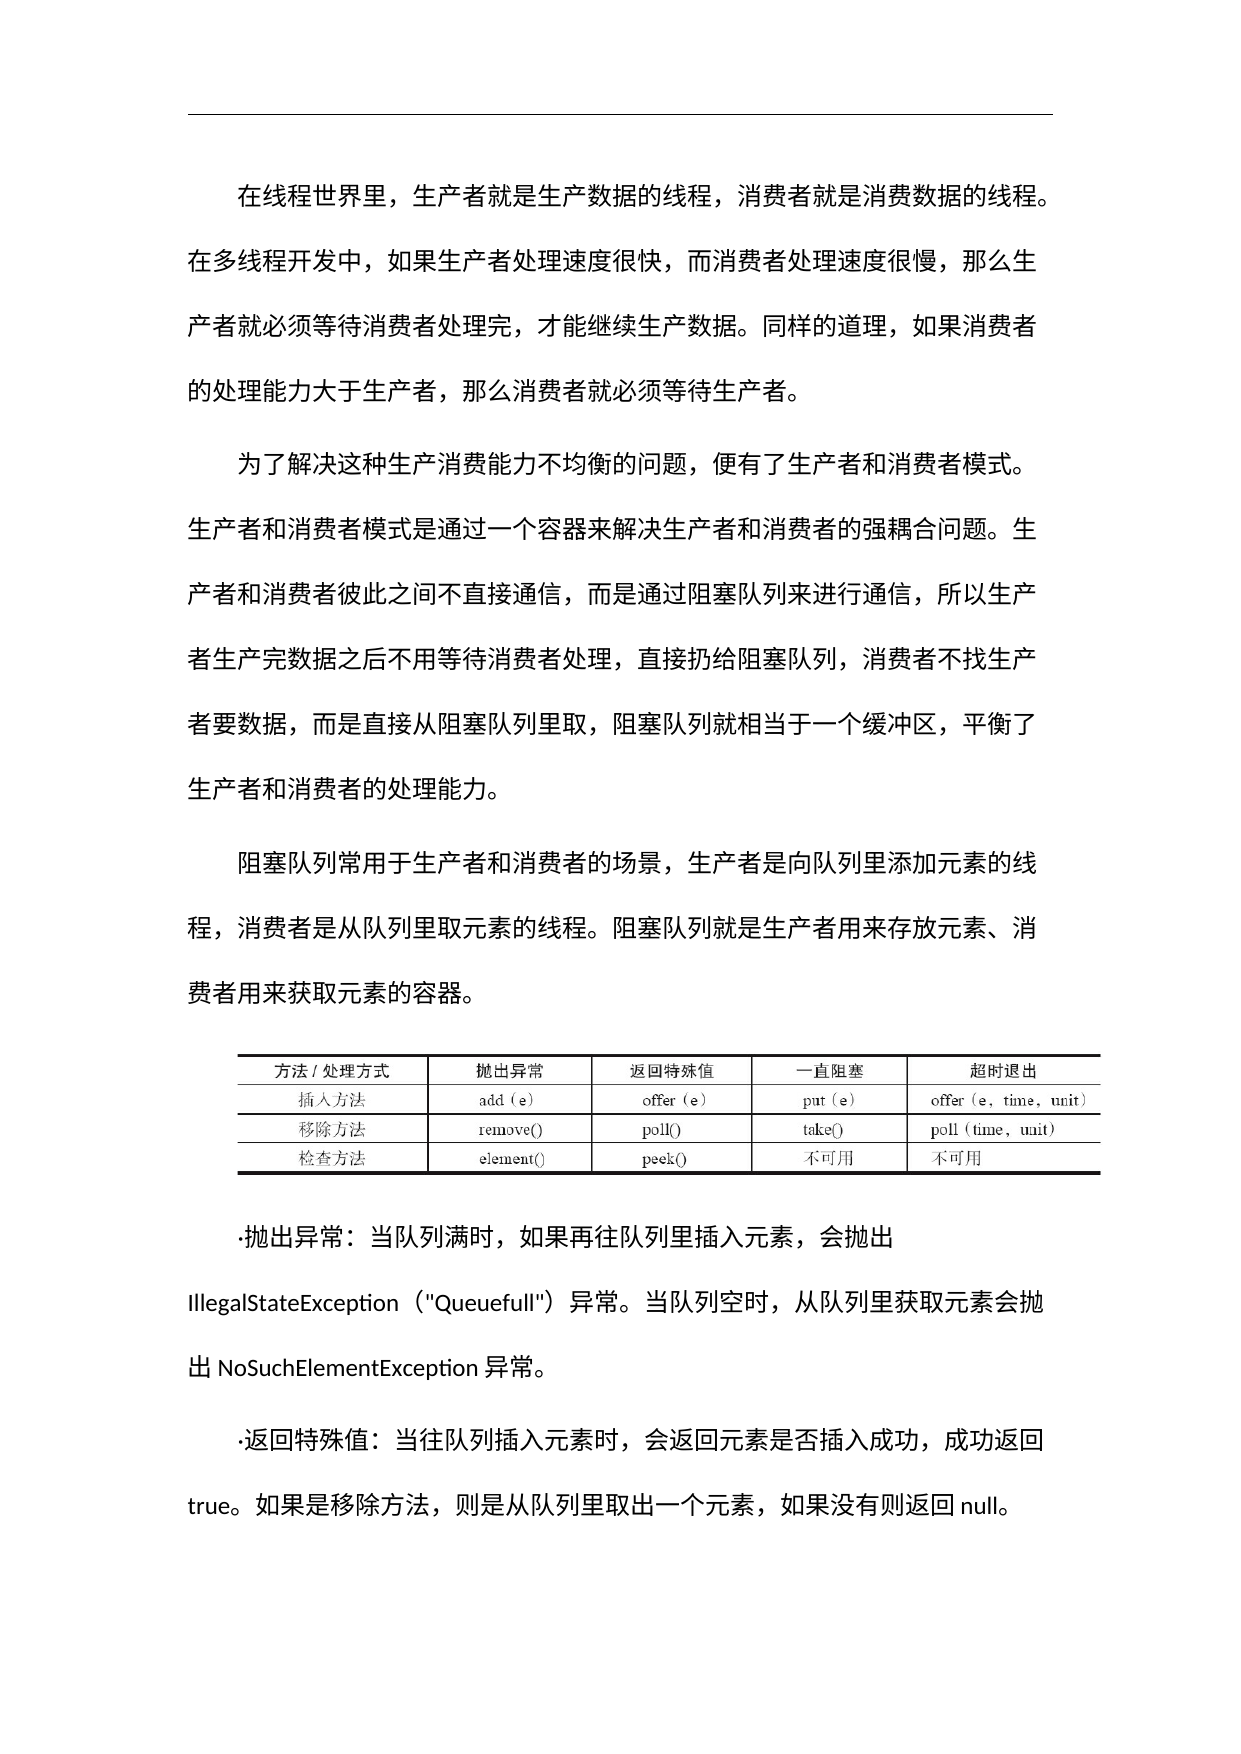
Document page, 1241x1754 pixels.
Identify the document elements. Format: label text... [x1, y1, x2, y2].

text 在线程世界里，生产者就是生产数据的线程，消费者就是消费数据的线程。在多线程开发中，如果生产者处理速度很快，而消费者处理速度很慢，那么生产者就必须等待消费者处理完，才能继续生产数据。同样的道理，如果消费者的处理能力大于生产者，那么消费者就必须等待生产者。 [187, 162, 1053, 422]
text 为了解决这种生产消费能力不均衡的问题，便有了生产者和消费者模式。生产者和消费者模式是通过一个容器来解决生产者和消费者的强耦合问题。生产者和消费者彼此之间不直接通信，而是通过阻塞队列来进行通信，所以生产者生产完数据之后不用等待消费者处理，直接扔给阻塞队列，消费者不找生产者要数据，而是直接从阻塞队列里取，阻塞队列就相当于一个缓冲区，平衡了生产者和消费者的处理能力。 [187, 430, 1053, 820]
text ·返回特殊值：当往队列插入元素时，会返回元素是否插入成功，成功返回true。如果是移除方法，则是从队列里取出一个元素，如果没有则返回null。 [187, 1406, 1053, 1536]
text 阻塞队列常用于生产者和消费者的场景，生产者是向队列里添加元素的线程，消费者是从队列里取元素的线程。阻塞队列就是生产者用来存放元素、消费者用来获取元素的容器。 [187, 829, 1053, 1024]
picture [237, 1046, 1103, 1180]
text ·抛出异常：当队列满时，如果再往队列里插入元素，会抛出IllegalStateException（"Queuefull"）异常。当队列空时，从队列里获取元素会抛出NoSuchElementException异常。 [187, 1203, 1053, 1398]
